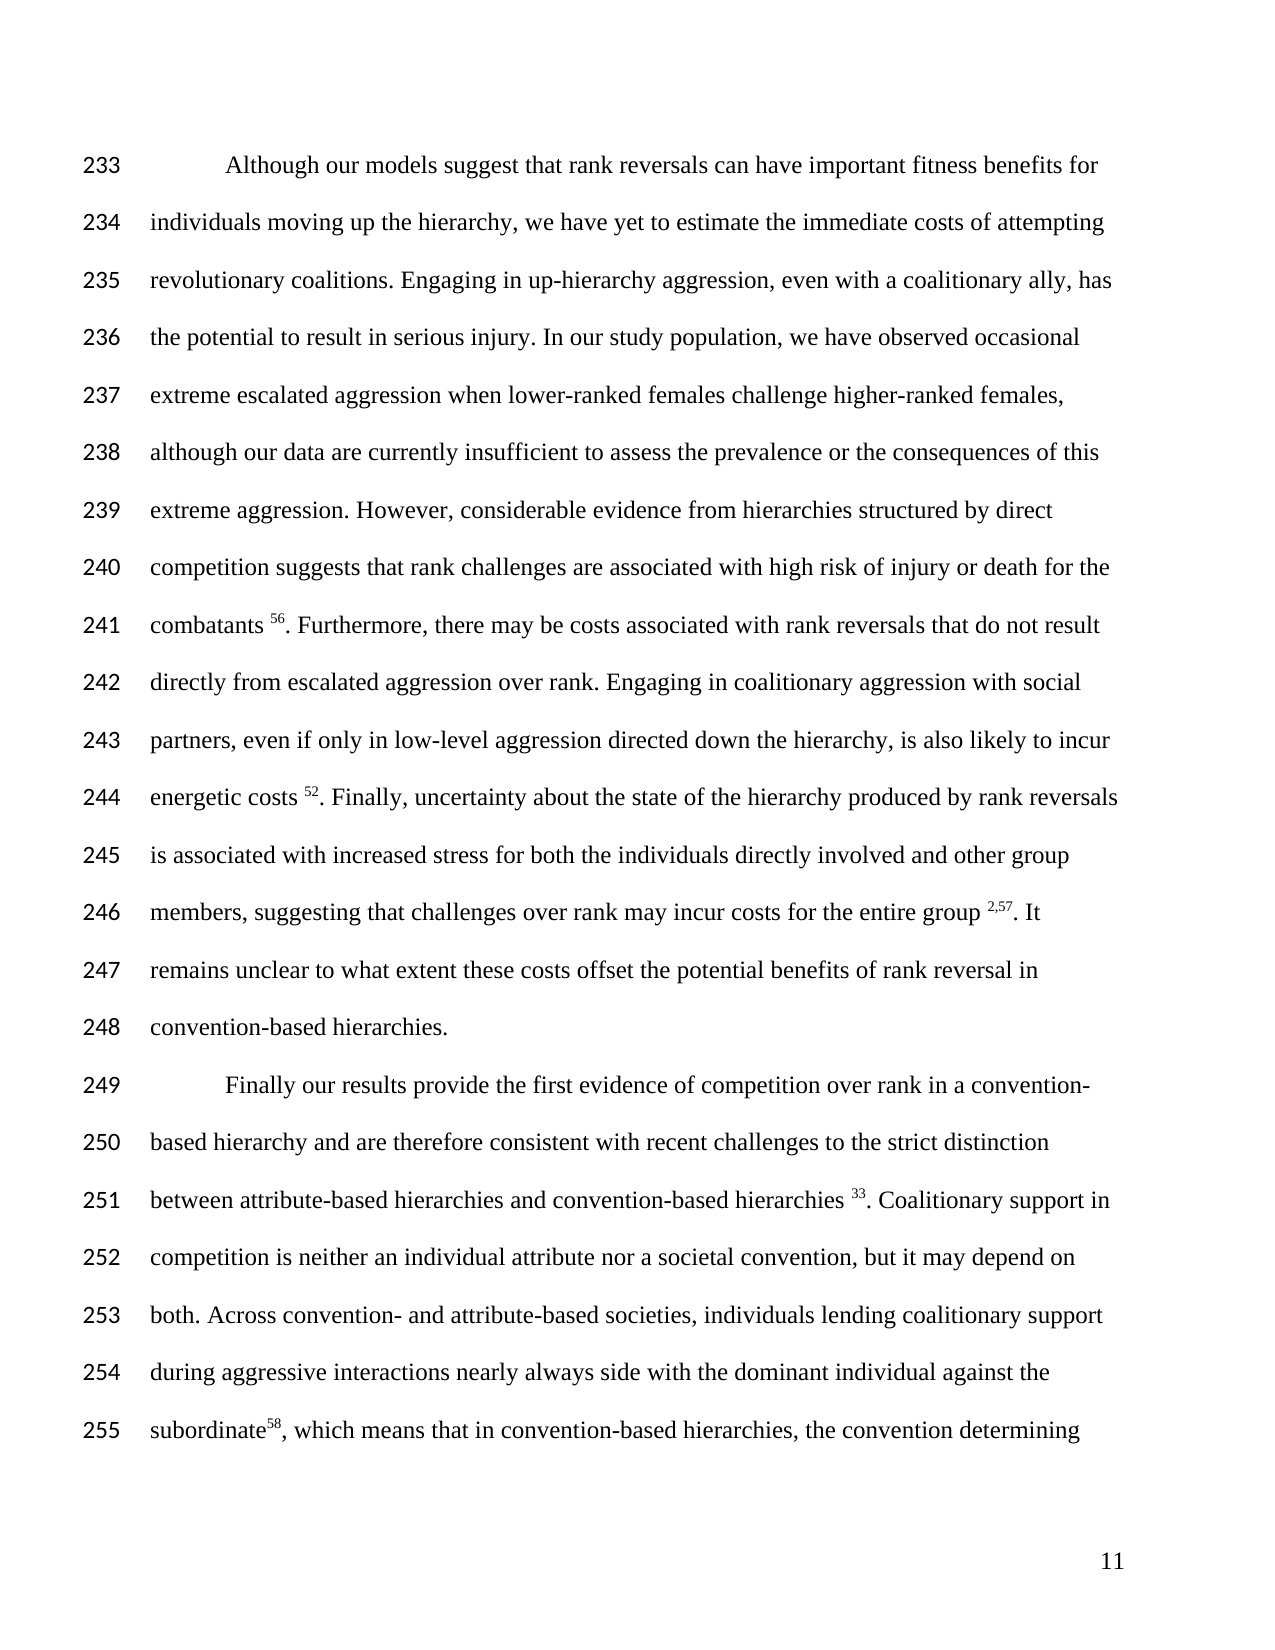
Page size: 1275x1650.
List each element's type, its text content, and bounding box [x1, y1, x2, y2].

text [150, 1070, 1125, 1444]
text Although our models suggest that rank reversals can have important fitness benefits for individuals moving up the hierarchy, we have yet to estimate the immediate costs of attempting revolutionary coalitions. Engaging in up-hierarchy aggression, even with a coalitionary ally, has the potential to result in serious injury. In our study population, we have observed occasional extreme escalated aggression when lower-ranked females challenge higher-ranked females, although our data are currently insufficient to assess the prevalence or the consequences of this extreme aggression. However, considerable evidence from hierarchies structured by direct competition suggests that rank challenges are associated with high risk of injury or death for the combatants 56. Furthermore, there may be costs associated with rank reversals that do not result directly from escalated aggression over rank. Engaging in coalitionary aggression with social partners, even if only in low-level aggression directed down the hierarchy, is also likely to incur energetic costs 52. Finally, uncertainty about the state of the hierarchy produced by rank reversals is associated with increased stress for both the individuals directly involved and other group members, suggesting that challenges over rank may incur costs for the entire group 2,57. It remains unclear to what extent these costs offset the potential benefits of rank reversal in convention-based hierarchies. [150, 150, 1125, 1041]
